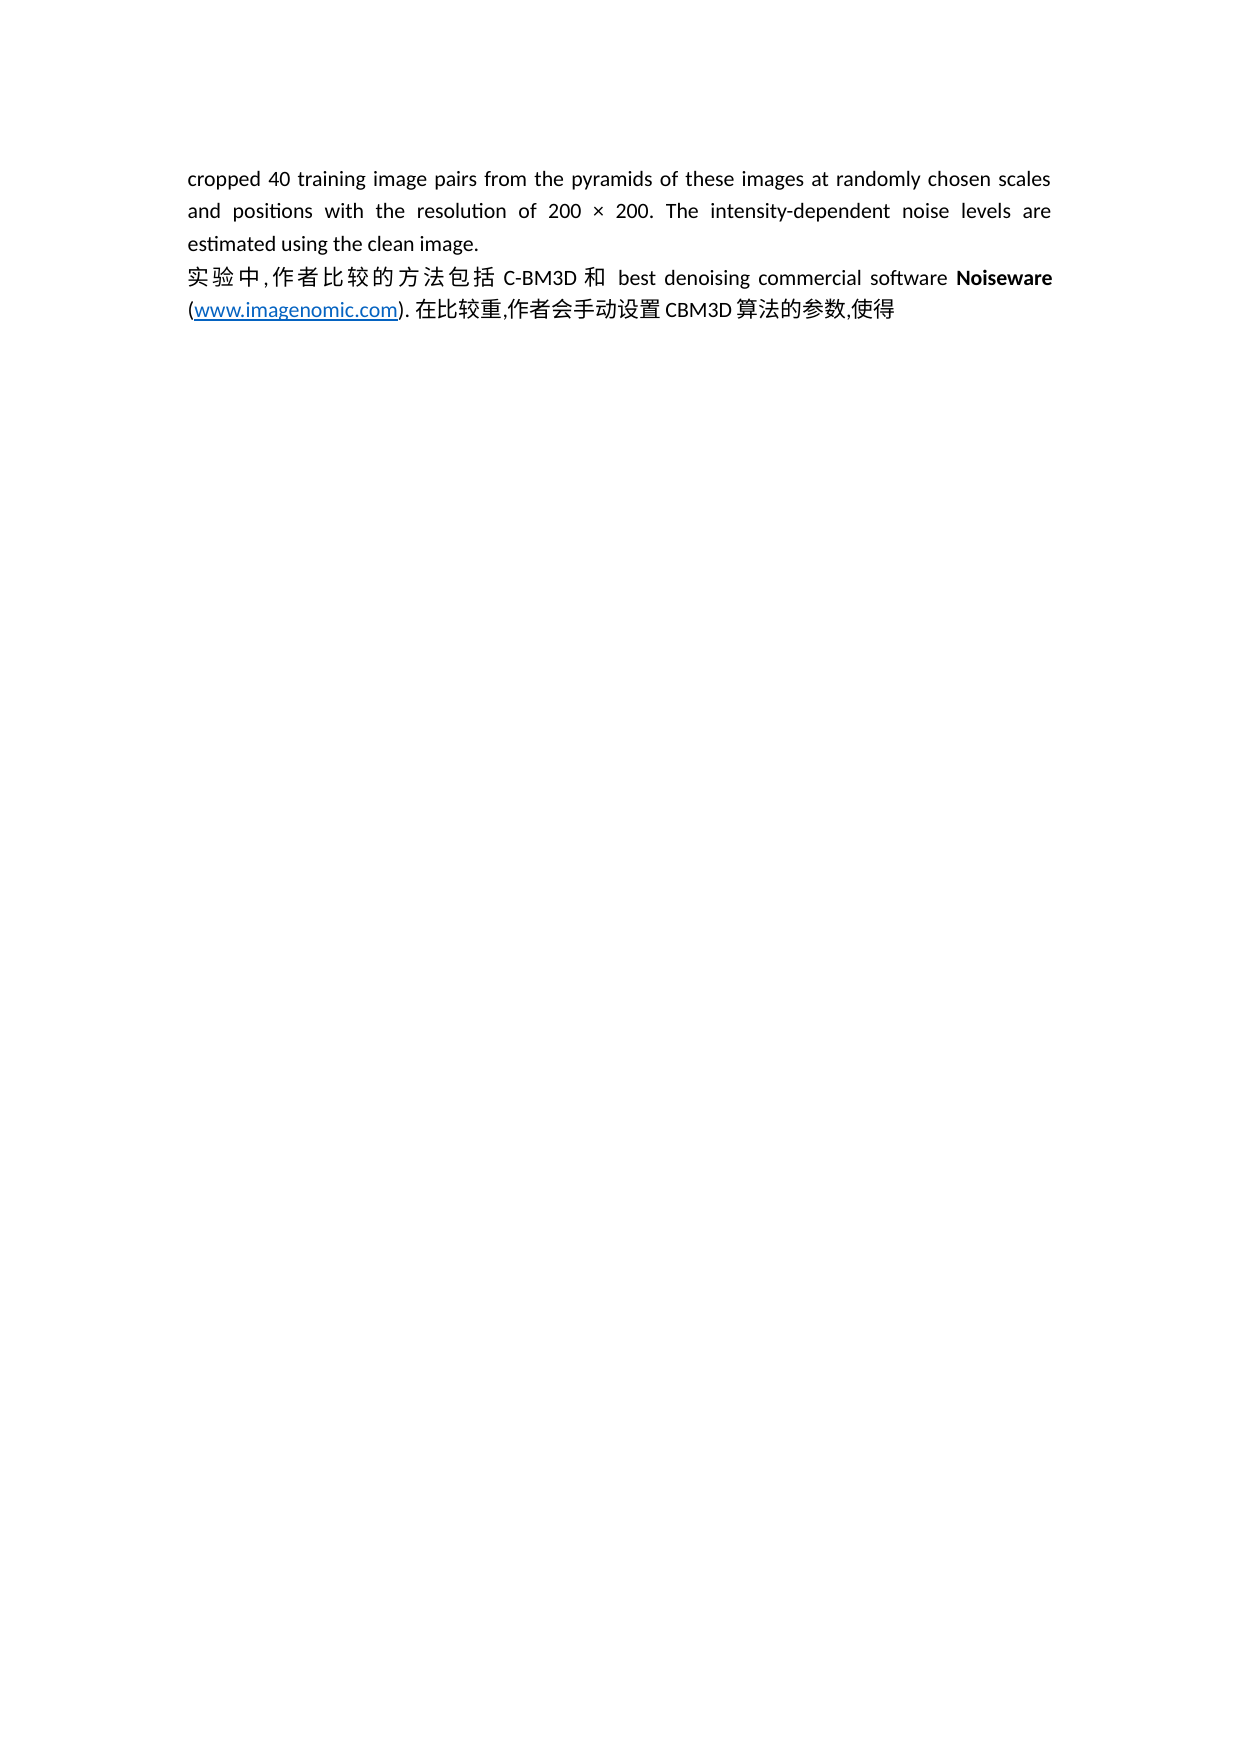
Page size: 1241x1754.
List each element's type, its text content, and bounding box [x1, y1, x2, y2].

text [187, 162, 1053, 259]
text 实验中,作者比较的方法包括C-BM3D和 best denoising commercial software Noiseware (www.imagenomic.com). 在比较重,作者会手动设置CBM3D算法的参数,使得 [187, 259, 1053, 324]
